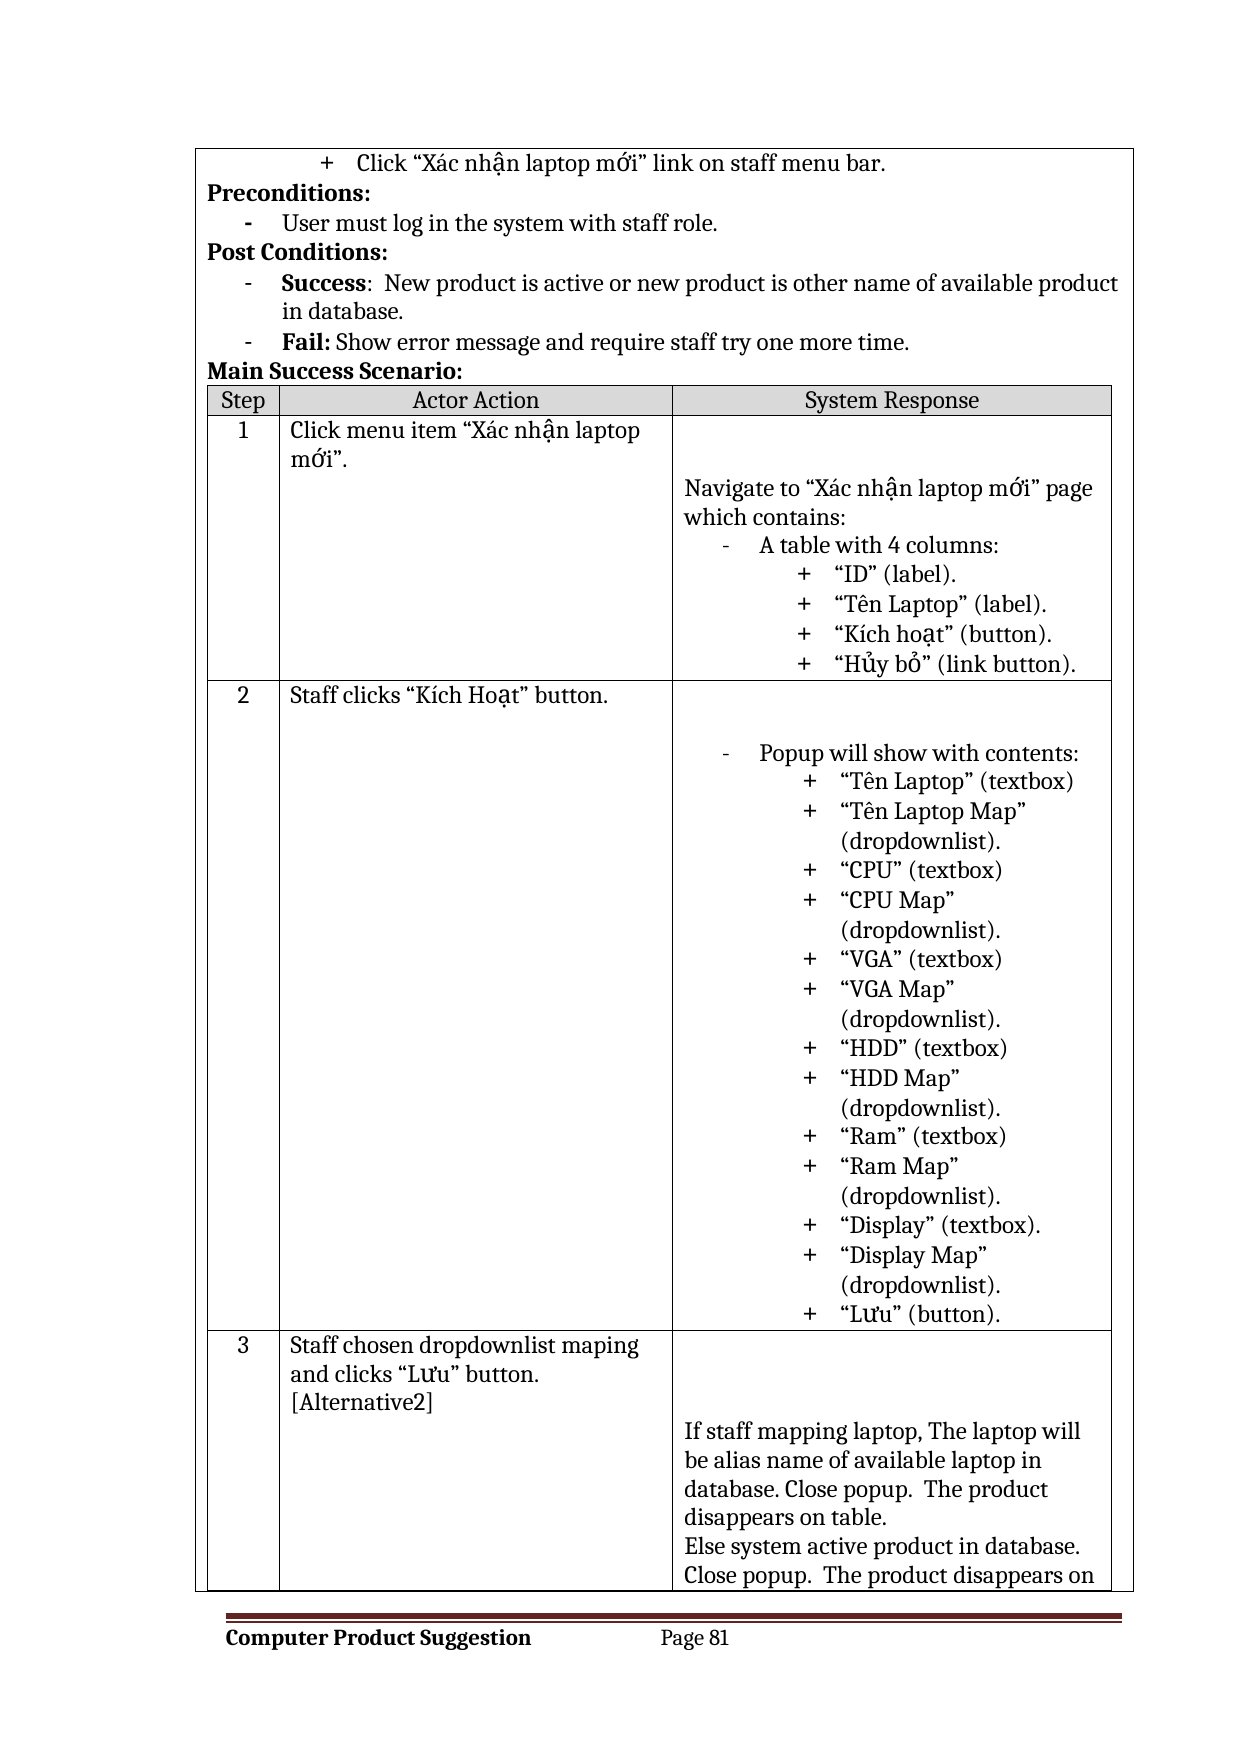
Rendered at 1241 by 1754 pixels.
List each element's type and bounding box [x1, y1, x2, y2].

table_cell [196, 149, 1133, 1591]
